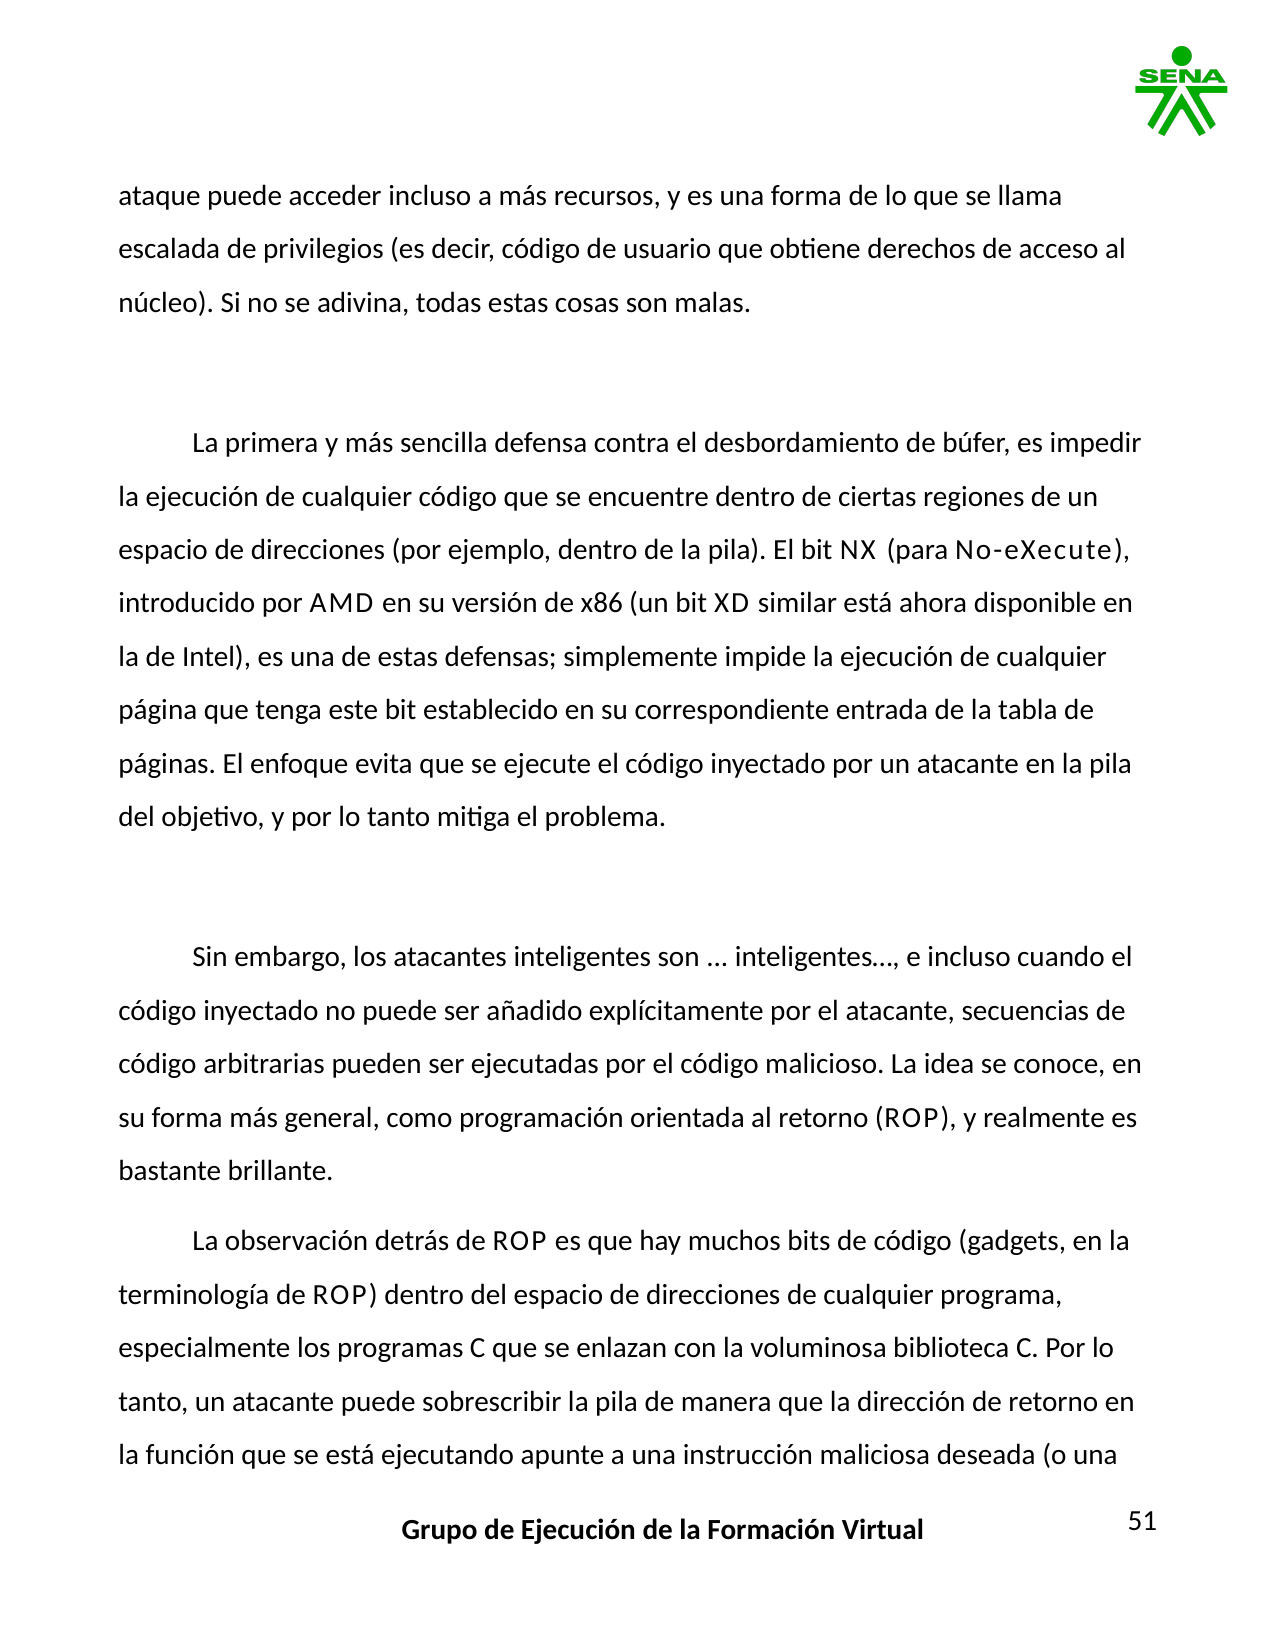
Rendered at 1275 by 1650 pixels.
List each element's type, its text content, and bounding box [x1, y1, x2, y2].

text La primera y más sencilla defensa contra el desbordamiento de búfer, es impedir la ejecución de cualquier código que se encuentre dentro de ciertas regiones de un espacio de direcciones (por ejemplo, dentro de la pila). El bit NX (para No-eXecute), introducido por AMD en su versión de x86 (un bit XD similar está ahora disponible en la de Intel), es una de estas defensas; simplemente impide la ejecución de cualquier página que tenga este bit establecido en su correspondiente entrada de la tabla de páginas. El enfoque evita que se ejecute el código inyectado por un atacante en la pila del objetivo, y por lo tanto mitiga el problema. [118, 424, 1157, 834]
picture [1135, 46, 1228, 136]
text Sin embargo, los atacantes inteligentes son ... inteligentes…, e incluso cuando el código inyectado no puede ser añadido explícitamente por el atacante, secuencias de código arbitrarias pueden ser ejecutadas por el código malicioso. La idea se conoce, en su forma más general, como programación orientada al retorno (ROP), y realmente es bastante brillante. [118, 938, 1157, 1188]
